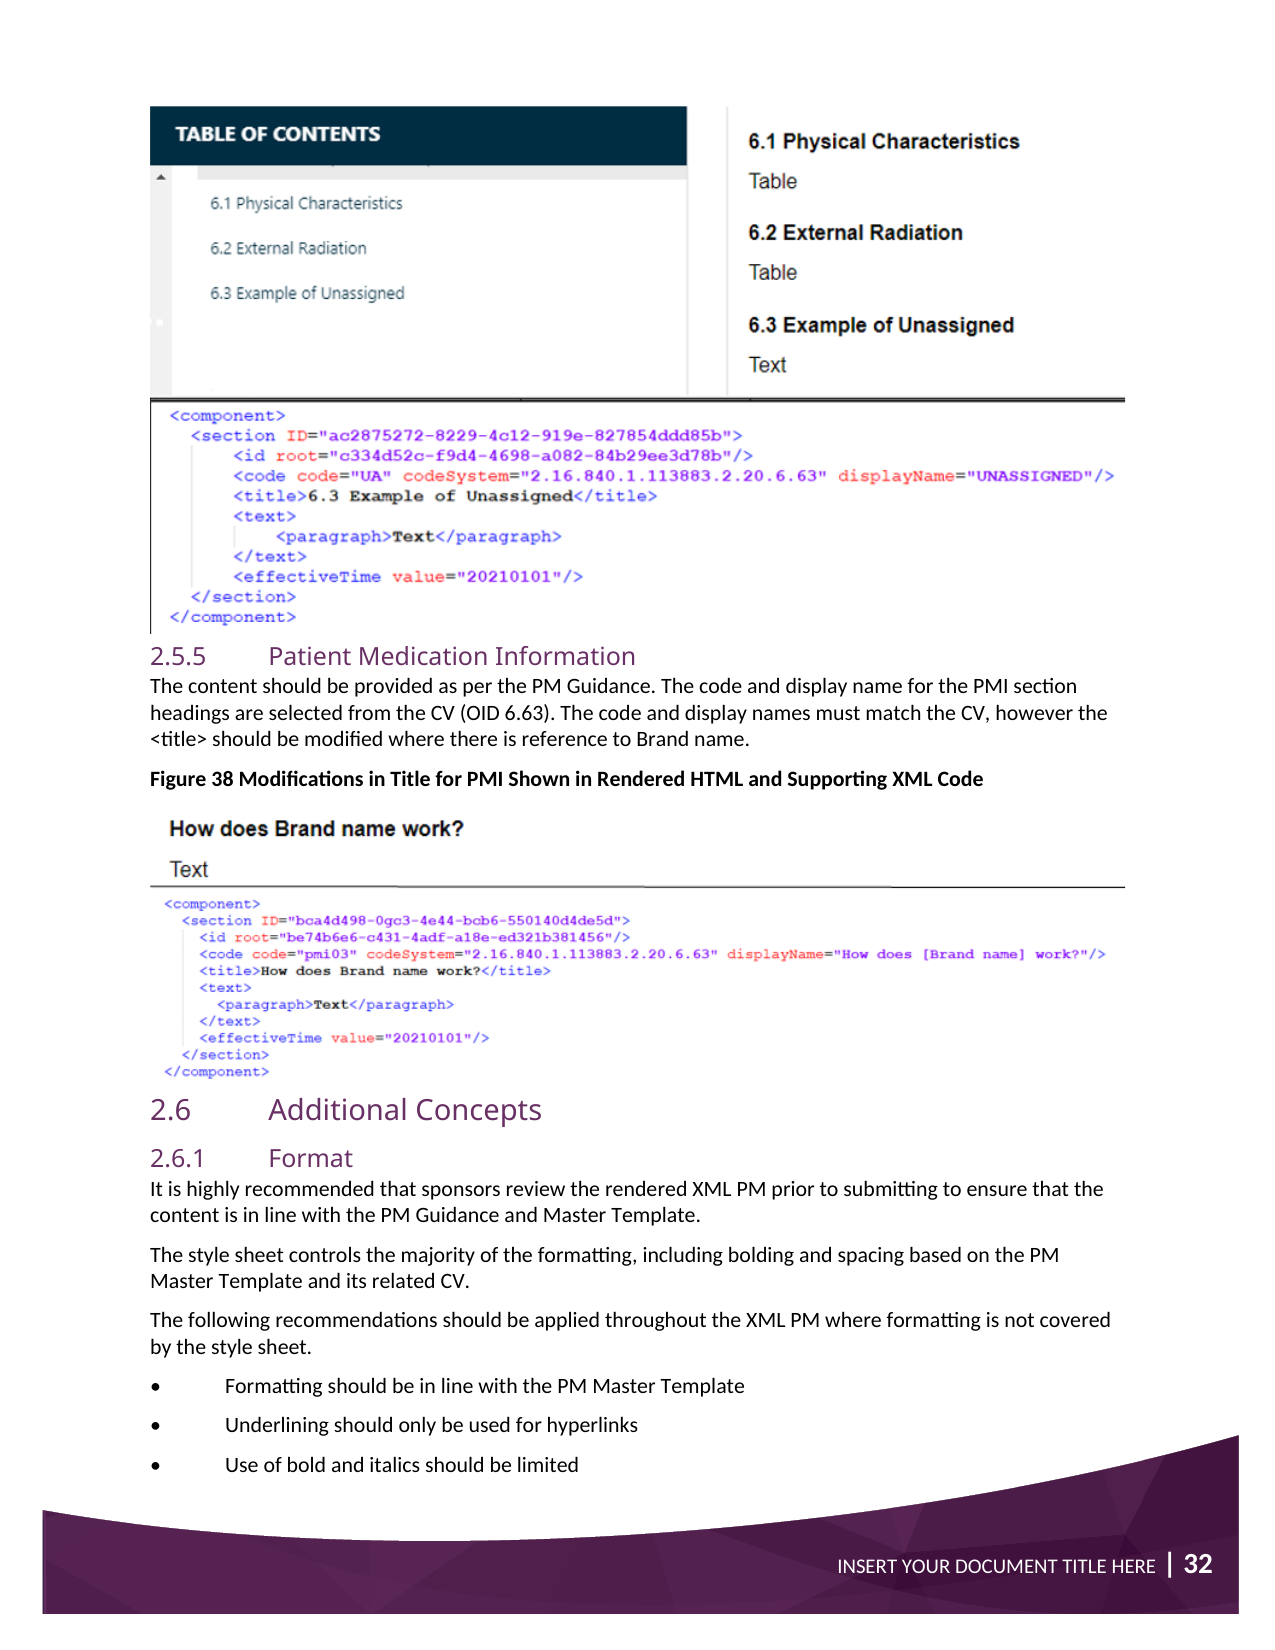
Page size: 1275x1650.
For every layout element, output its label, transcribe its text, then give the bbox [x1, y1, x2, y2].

picture [150, 812, 1125, 1085]
subtitle Additional Concepts [150, 1089, 1125, 1128]
picture [150, 104, 1125, 634]
text • Use of bold and italics should be limited [150, 1451, 1125, 1477]
picture [5, 1404, 1270, 1650]
text Figure 38 Modifications in Title for PMI Shown in Rendered HTML and Supporting XML Code [150, 765, 1125, 791]
text It is highly recommended that sponsors review the rendered XML PM prior to submitting to ensure that the content is in line with the PM Guidance and Master Template. [150, 1175, 1125, 1228]
picture [272, 127, 380, 142]
text • Formatting should be in line with the PM Master Template [150, 1372, 1125, 1399]
picture [241, 127, 267, 142]
picture [175, 127, 236, 142]
text The content should be provided as per the PM Guidance. The code and display name for the PMI section headings are selected from the CV (OID 6.63). The code and display names must match the CV, however the <title> should be modified where there is reference to Brand name. [150, 672, 1125, 752]
text The style sheet controls the majority of the formatting, including bolding and spacing based on the PM Master Template and its related CV. [150, 1241, 1125, 1294]
subtitle Format [150, 1141, 1125, 1175]
subtitle Patient Medication Information [150, 638, 1125, 672]
text • Underlining should only be used for hyperlinks [150, 1412, 1125, 1438]
text The following recommendations should be applied throughout the XML PM where formatting is not covered by the style sheet. [150, 1307, 1125, 1360]
